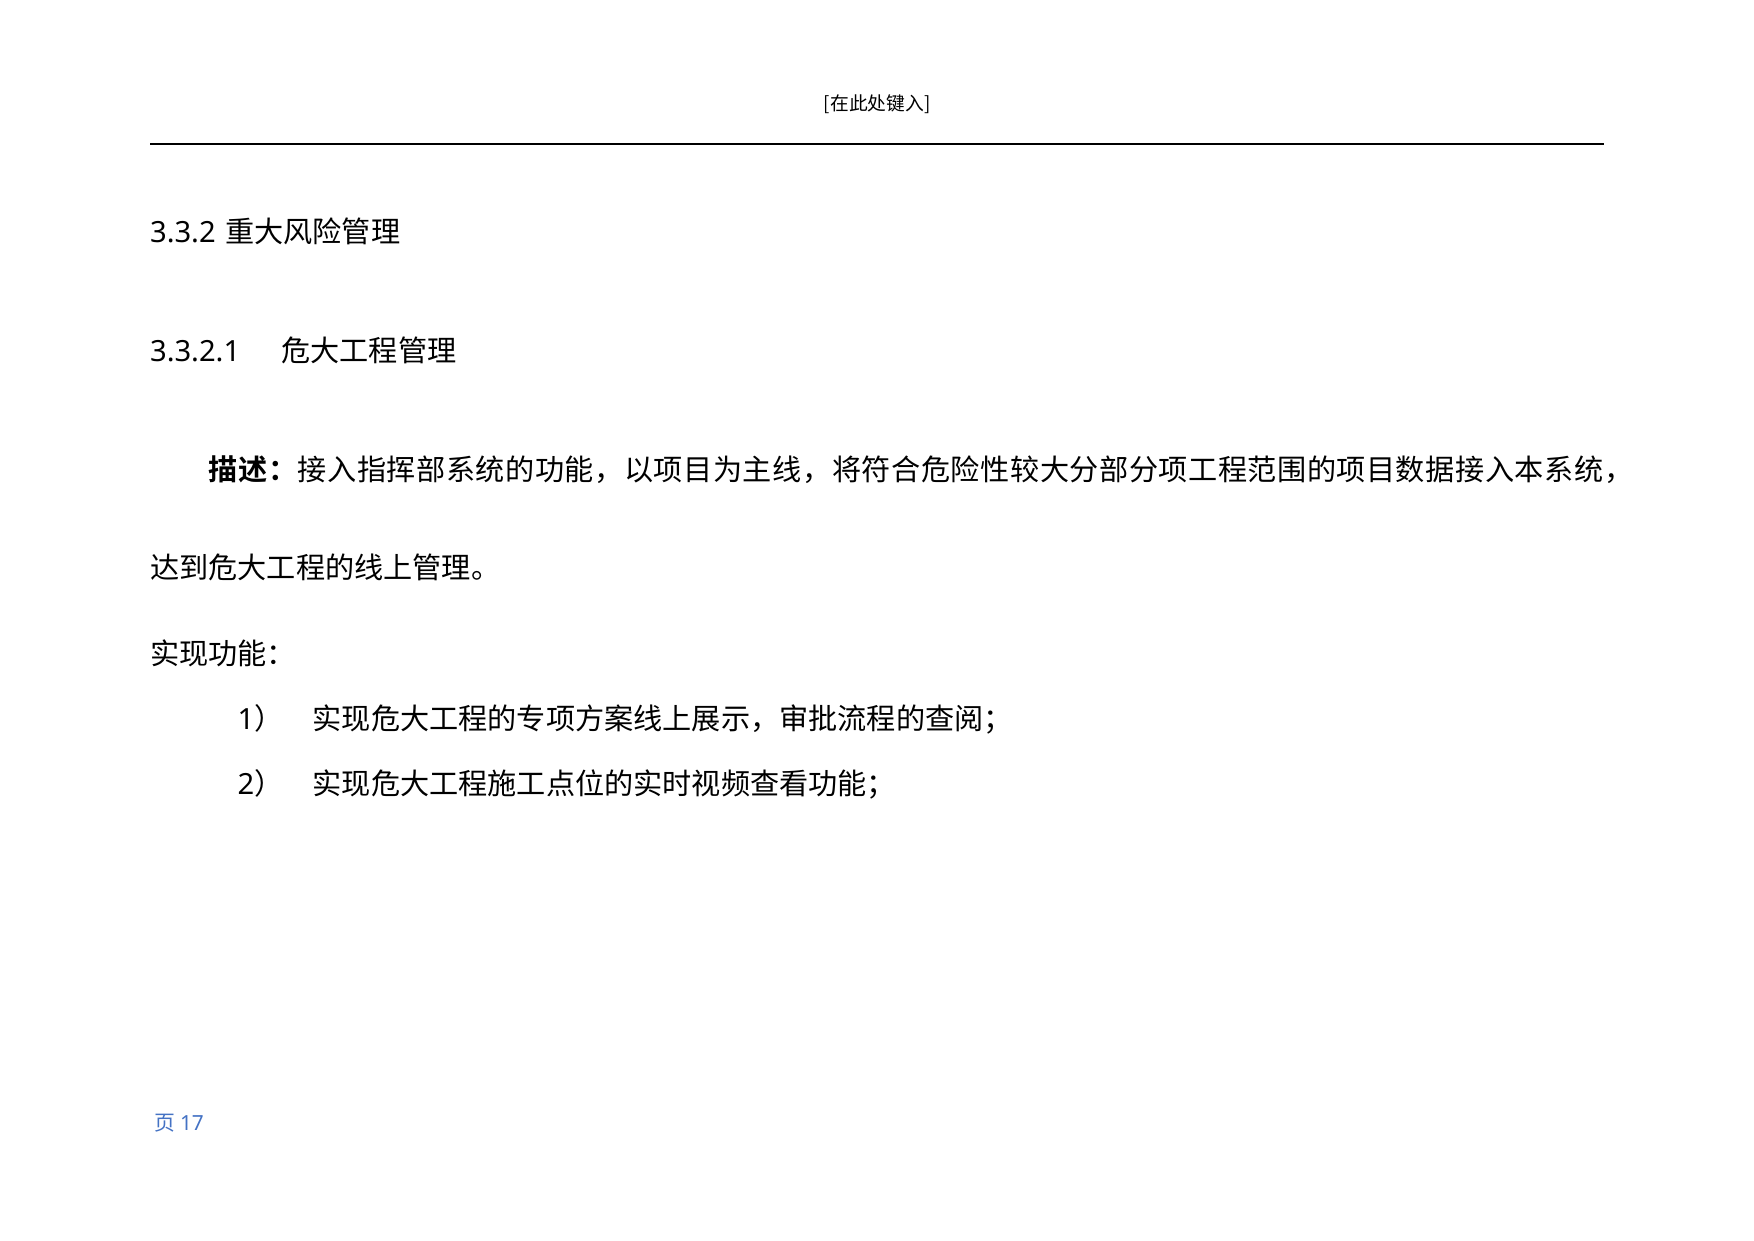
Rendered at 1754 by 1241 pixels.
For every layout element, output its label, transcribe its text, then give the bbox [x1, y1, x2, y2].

subtitle 重大风险管理 [150, 198, 1604, 263]
text 实现功能： [150, 619, 1604, 684]
list 实现危大工程施工点位的实时视频查看功能； [237, 749, 1604, 814]
list 实现危大工程的专项方案线上展示，审批流程的查阅； [237, 684, 1604, 749]
subtitle 危大工程管理 [150, 316, 1604, 381]
text 描述：接入指挥部系统的功能，以项目为主线，将符合危险性较大分部分项工程范围的项目数据接入本系统，达到危大工程的线上管理。 [150, 435, 1604, 598]
